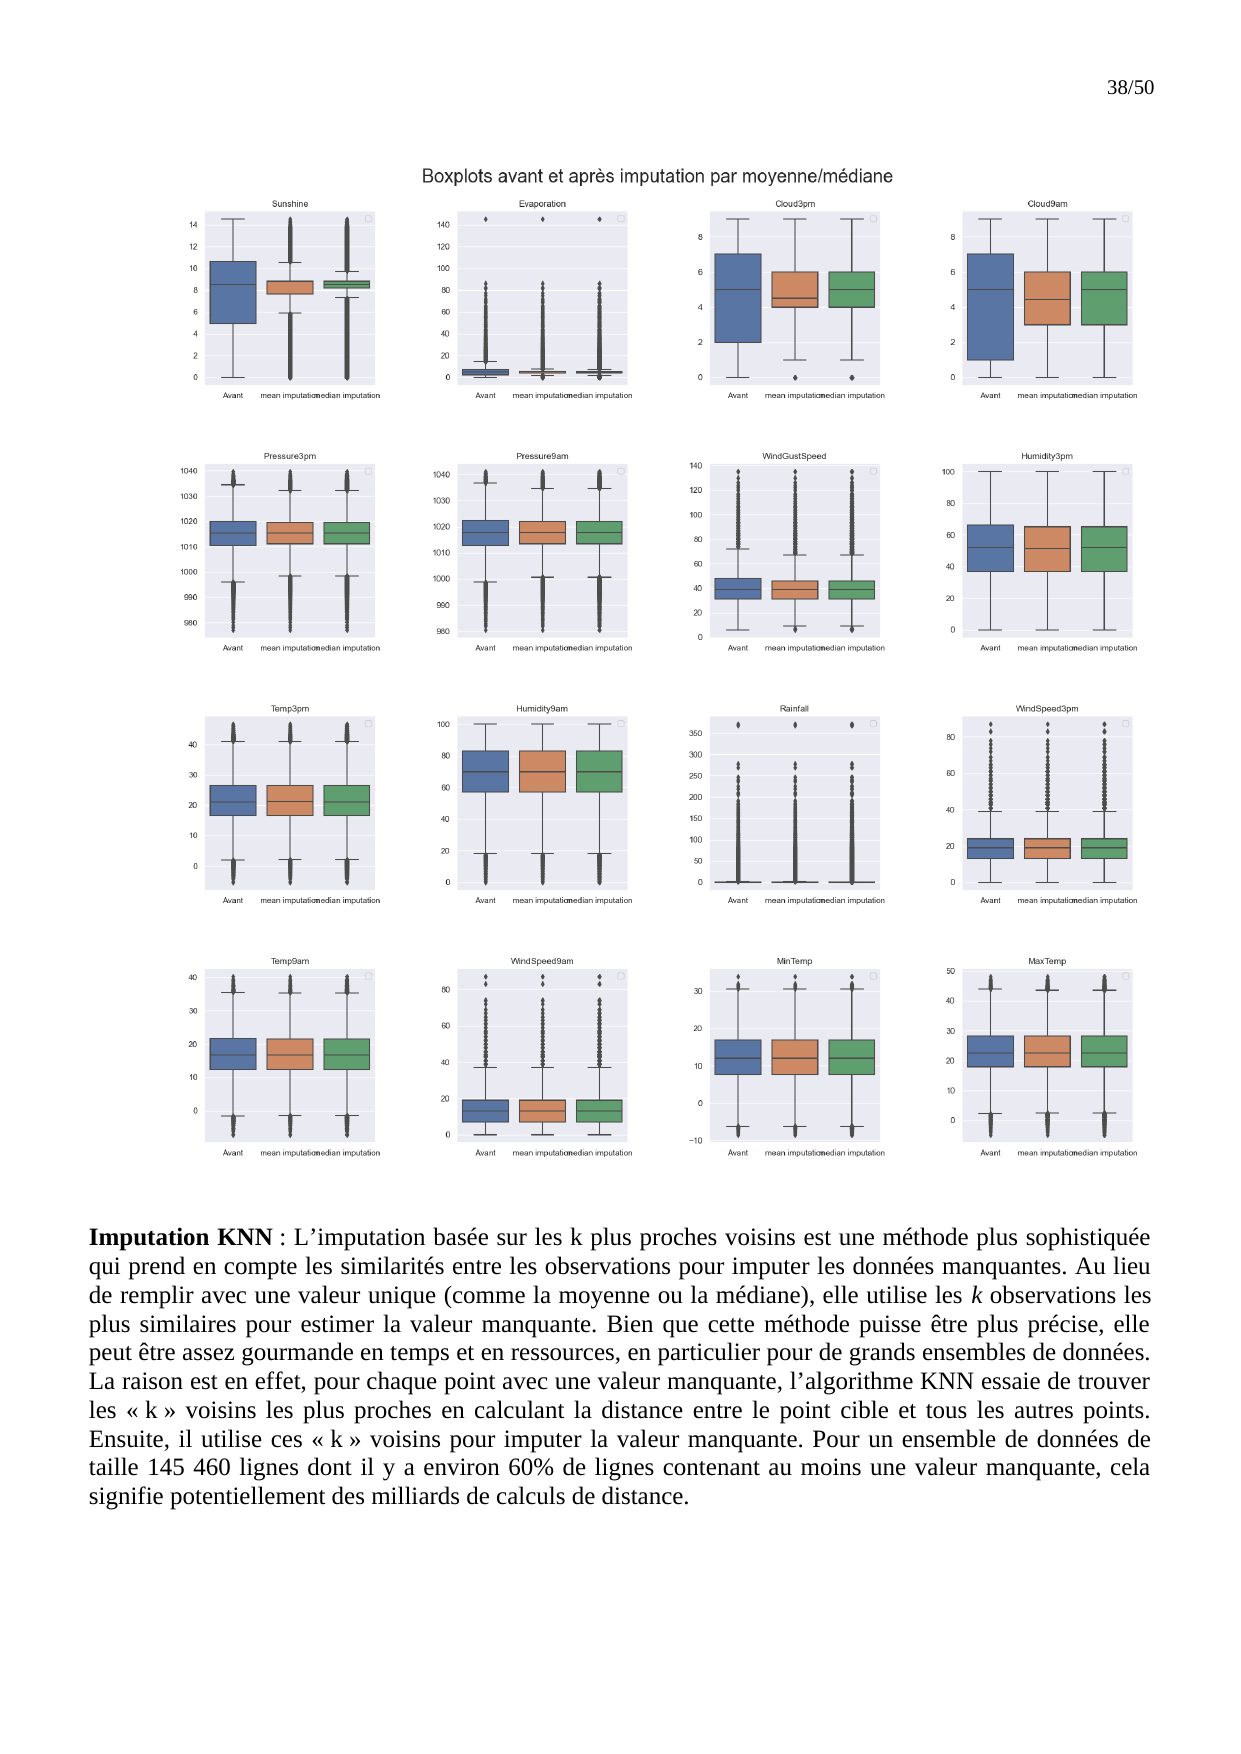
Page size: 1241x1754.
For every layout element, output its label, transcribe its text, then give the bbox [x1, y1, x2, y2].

picture [126, 147, 1189, 1210]
text Imputation KNN : L’imputation basée sur les k plus proches voisins est une méthode plus sophistiquée qui prend en compte les similarités entre les observations pour imputer les données manquantes. Au lieu de remplir avec une valeur unique (comme la moyenne ou la médiane), elle utilise les k observations les plus similaires pour estimer la valeur manquante. Bien que cette méthode puisse être plus précise, elle peut être assez gourmande en temps et en ressources, en particulier pour de grands ensembles de données. La raison est en effet, pour chaque point avec une valeur manquante, l’algorithme KNN essaie de trouver les « k » voisins les plus proches en calculant la distance entre le point cible et tous les autres points. Ensuite, il utilise ces « k » voisins pour imputer la valeur manquante. Pour un ensemble de données de taille 145 460 lignes dont il y a environ 60% de lignes contenant au moins une valeur manquante, cela signifie potentiellement des milliards de calculs de distance. [89, 1222, 1152, 1510]
